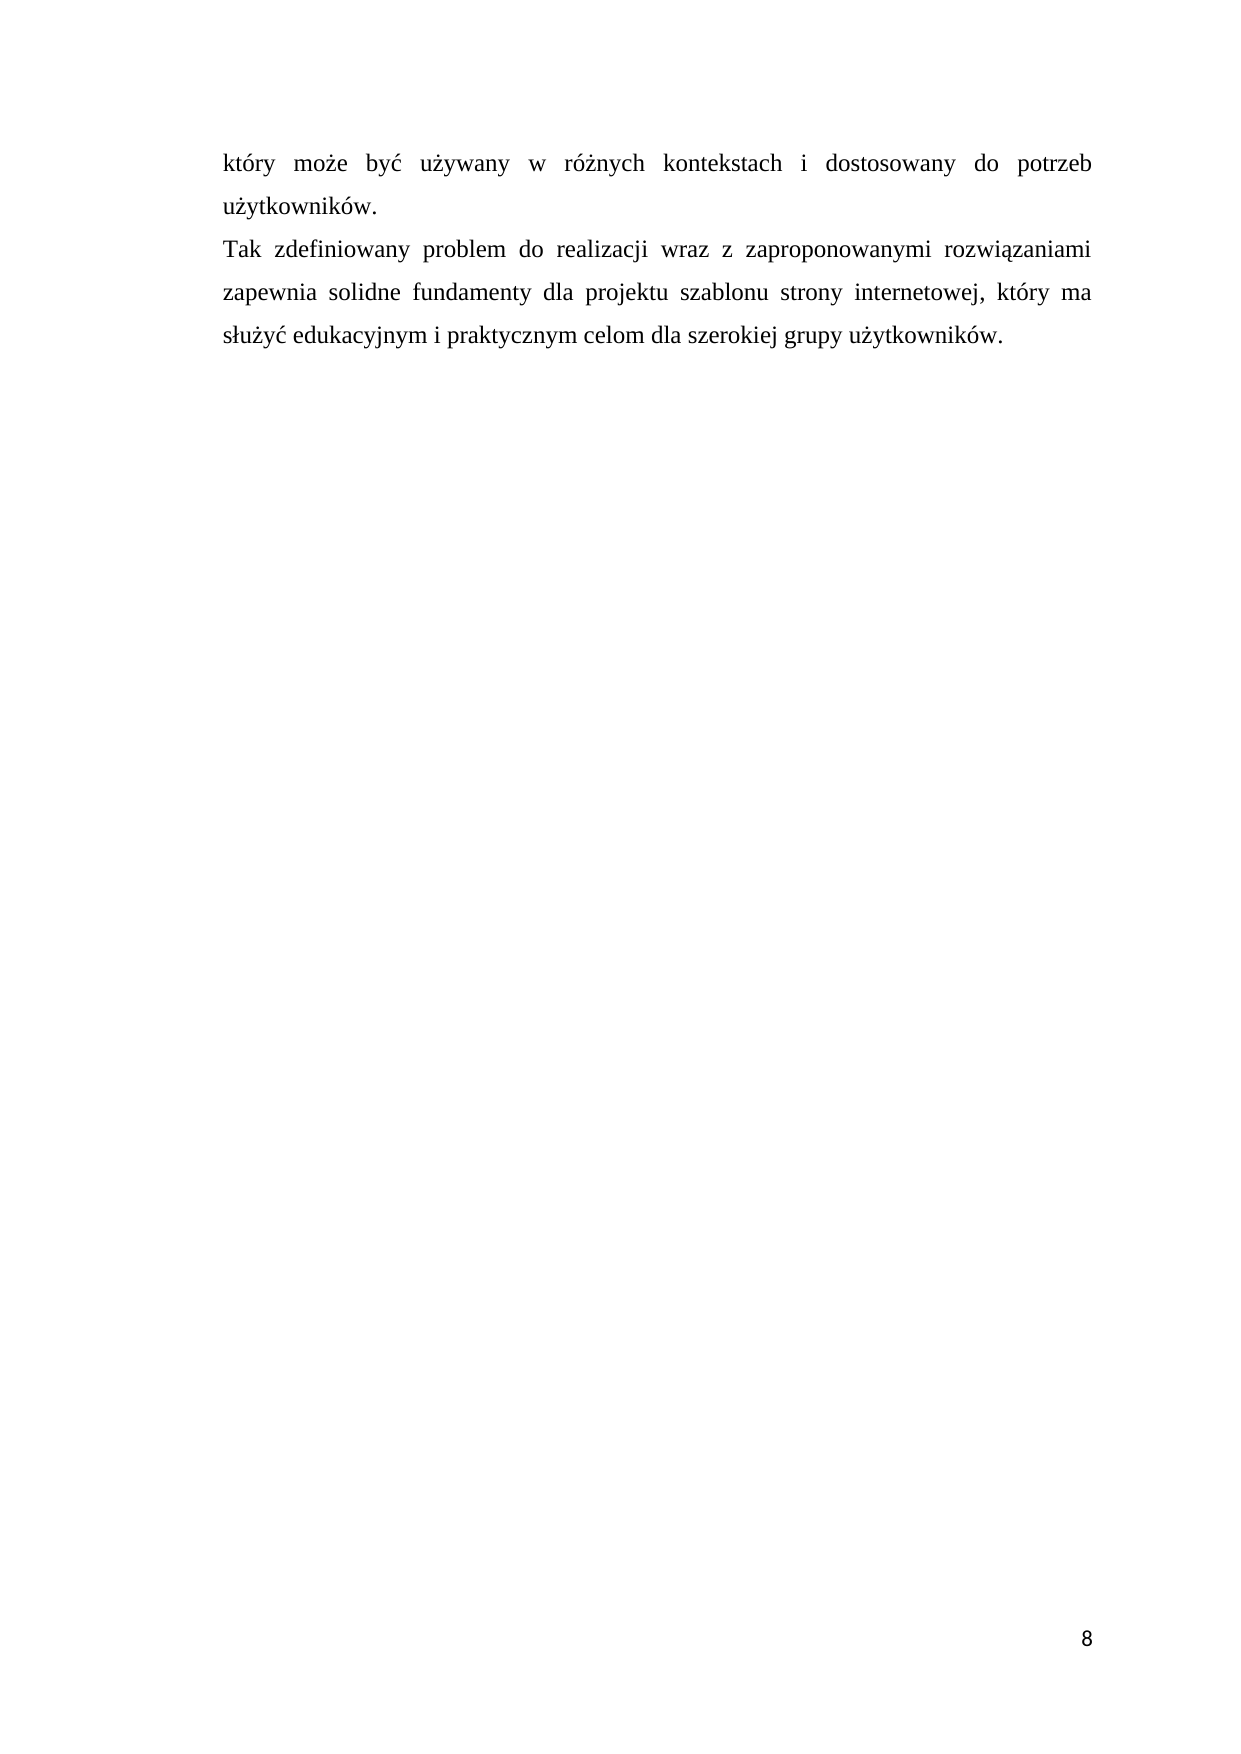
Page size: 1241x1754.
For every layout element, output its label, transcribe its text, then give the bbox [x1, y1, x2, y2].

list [223, 148, 1093, 219]
list Tak zdefiniowany problem do realizacji wraz z zaproponowanymi rozwiązaniami zapewnia solidne fundamenty dla projektu szablonu strony internetowej, który ma służyć edukacyjnym i praktycznym celom dla szerokiej grupy użytkowników. [223, 234, 1093, 349]
